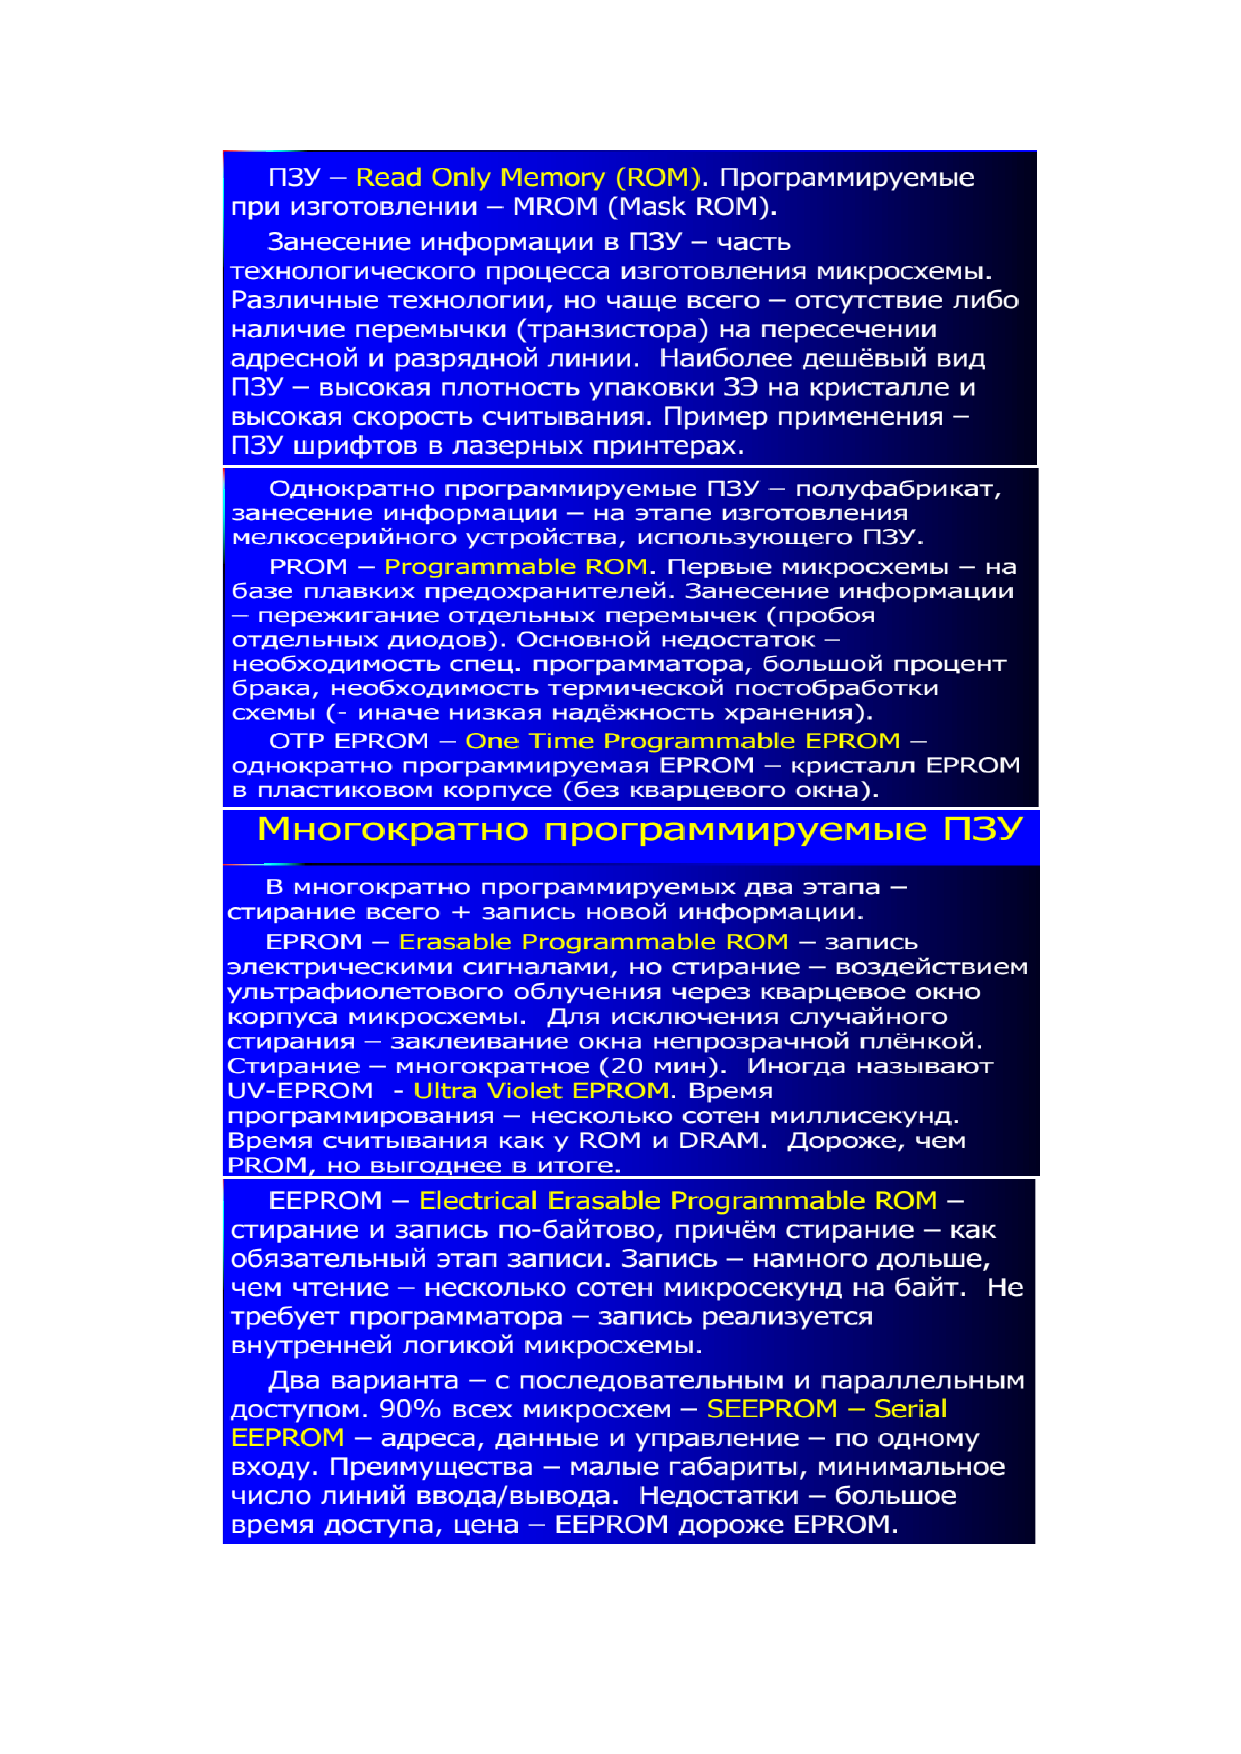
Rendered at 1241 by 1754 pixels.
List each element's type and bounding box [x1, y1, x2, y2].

picture [222, 810, 1040, 1176]
picture [222, 150, 1037, 465]
picture [222, 1179, 1036, 1544]
picture [222, 468, 1039, 807]
